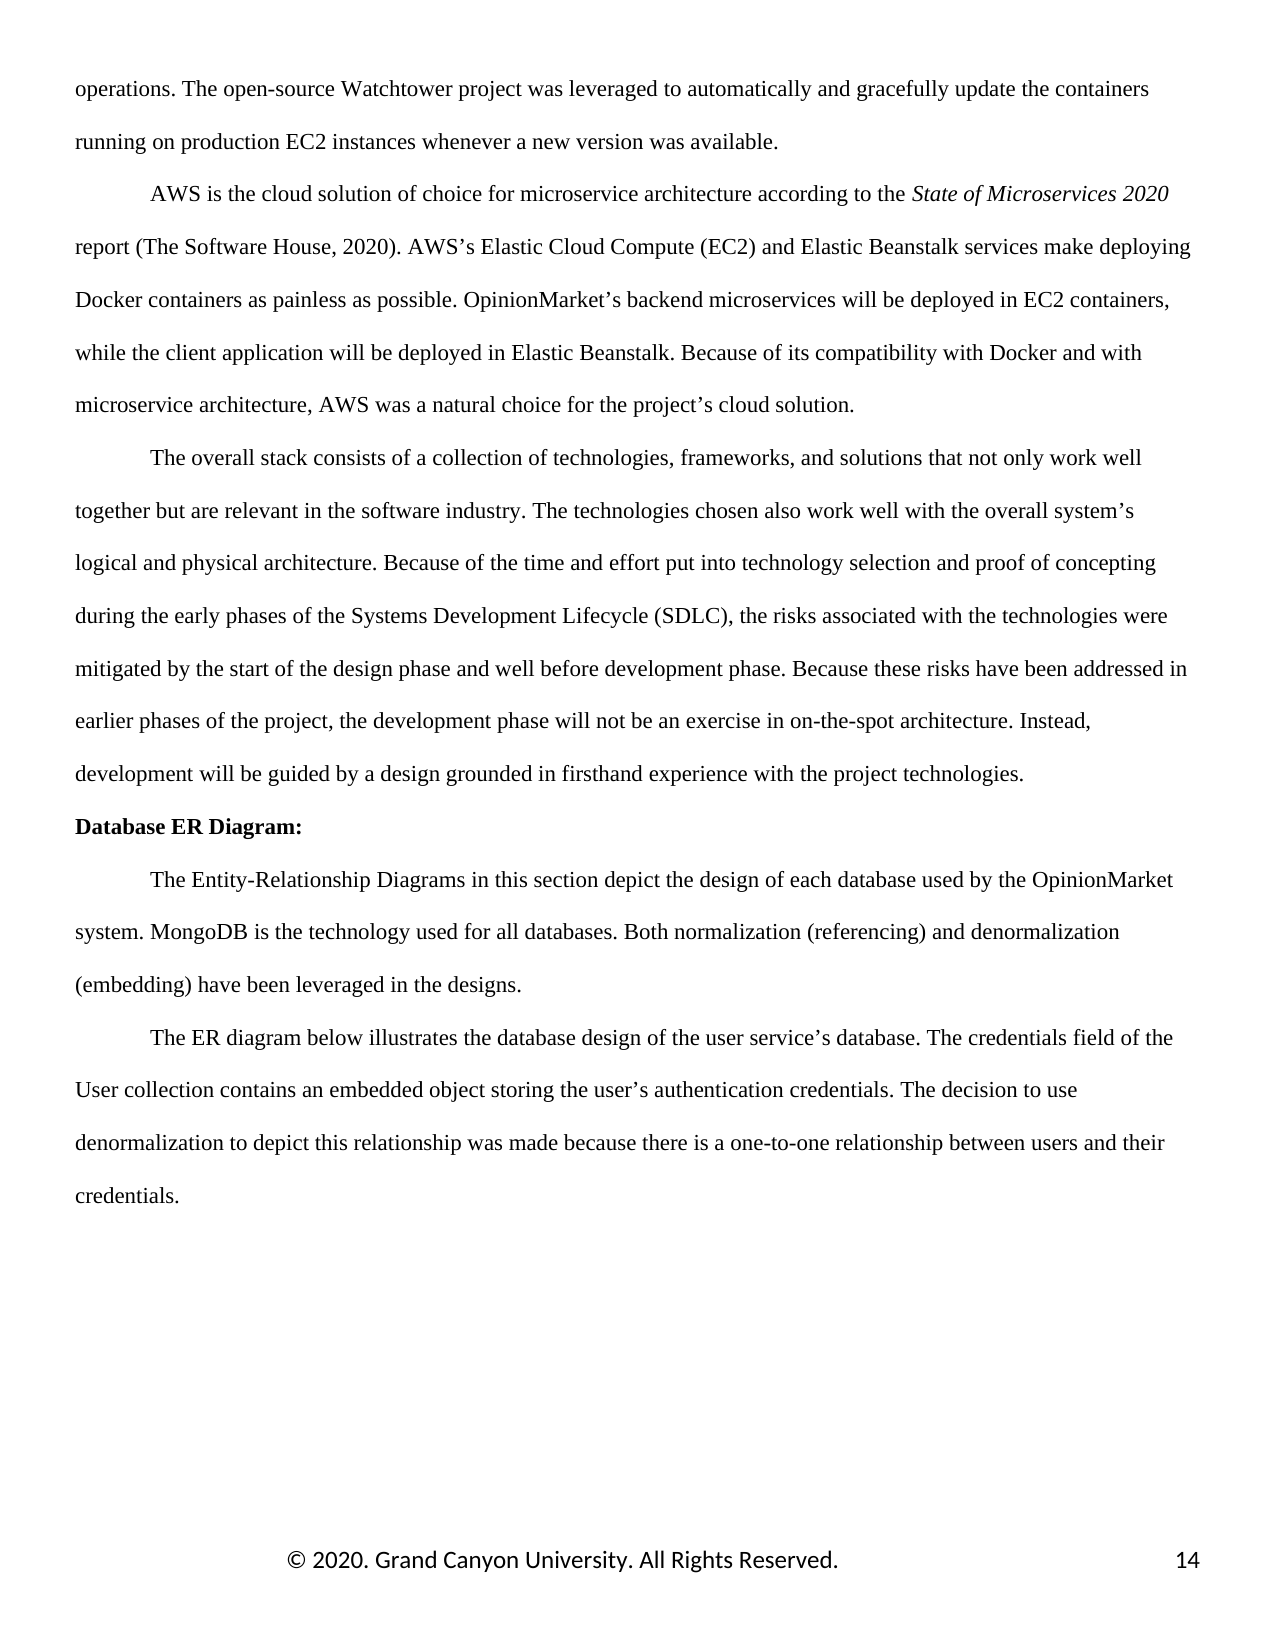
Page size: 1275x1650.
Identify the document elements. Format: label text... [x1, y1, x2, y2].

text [75, 75, 1200, 154]
text The ER diagram below illustrates the database design of the user service’s database. The credentials field of the User collection contains an embedded object storing the user’s authentication credentials. The decision to use denormalization to depict this relationship was made because there is a one-to-one relationship between users and their credentials. [75, 1024, 1200, 1208]
text The Entity-Relationship Diagrams in this section depict the design of each database used by the OpinionMarket system. MongoDB is the technology used for all databases. Both normalization (referencing) and denormalization (embedding) have been leveraged in the designs. [75, 866, 1200, 997]
text The overall stack consists of a collection of technologies, frameworks, and solutions that not only work well together but are relevant in the software industry. The technologies chosen also work well with the overall system’s logical and physical architecture. Because of the time and effort put into technology selection and proof of concepting during the early phases of the Systems Development Lifecycle (SDLC), the risks associated with the technologies were mitigated by the start of the design phase and well before development phase. Because these risks have been addressed in earlier phases of the project, the development phase will not be an exercise in on-the-spot architecture. Instead, development will be guided by a design grounded in firsthand experience with the project technologies. [75, 444, 1200, 787]
text Database ER Diagram: [75, 813, 1200, 839]
text AWS is the cloud solution of choice for microservice architecture according to the State of Microservices 2020 report (The Software House, 2020). AWS’s Elastic Cloud Compute (EC2) and Elastic Beanstalk services make deploying Docker containers as painless as possible. OpinionMarket’s backend microservices will be deployed in EC2 containers, while the client application will be deployed in Elastic Beanstalk. Because of its compatibility with Docker and with microservice architecture, AWS was a natural choice for the project’s cloud solution. [75, 180, 1200, 418]
